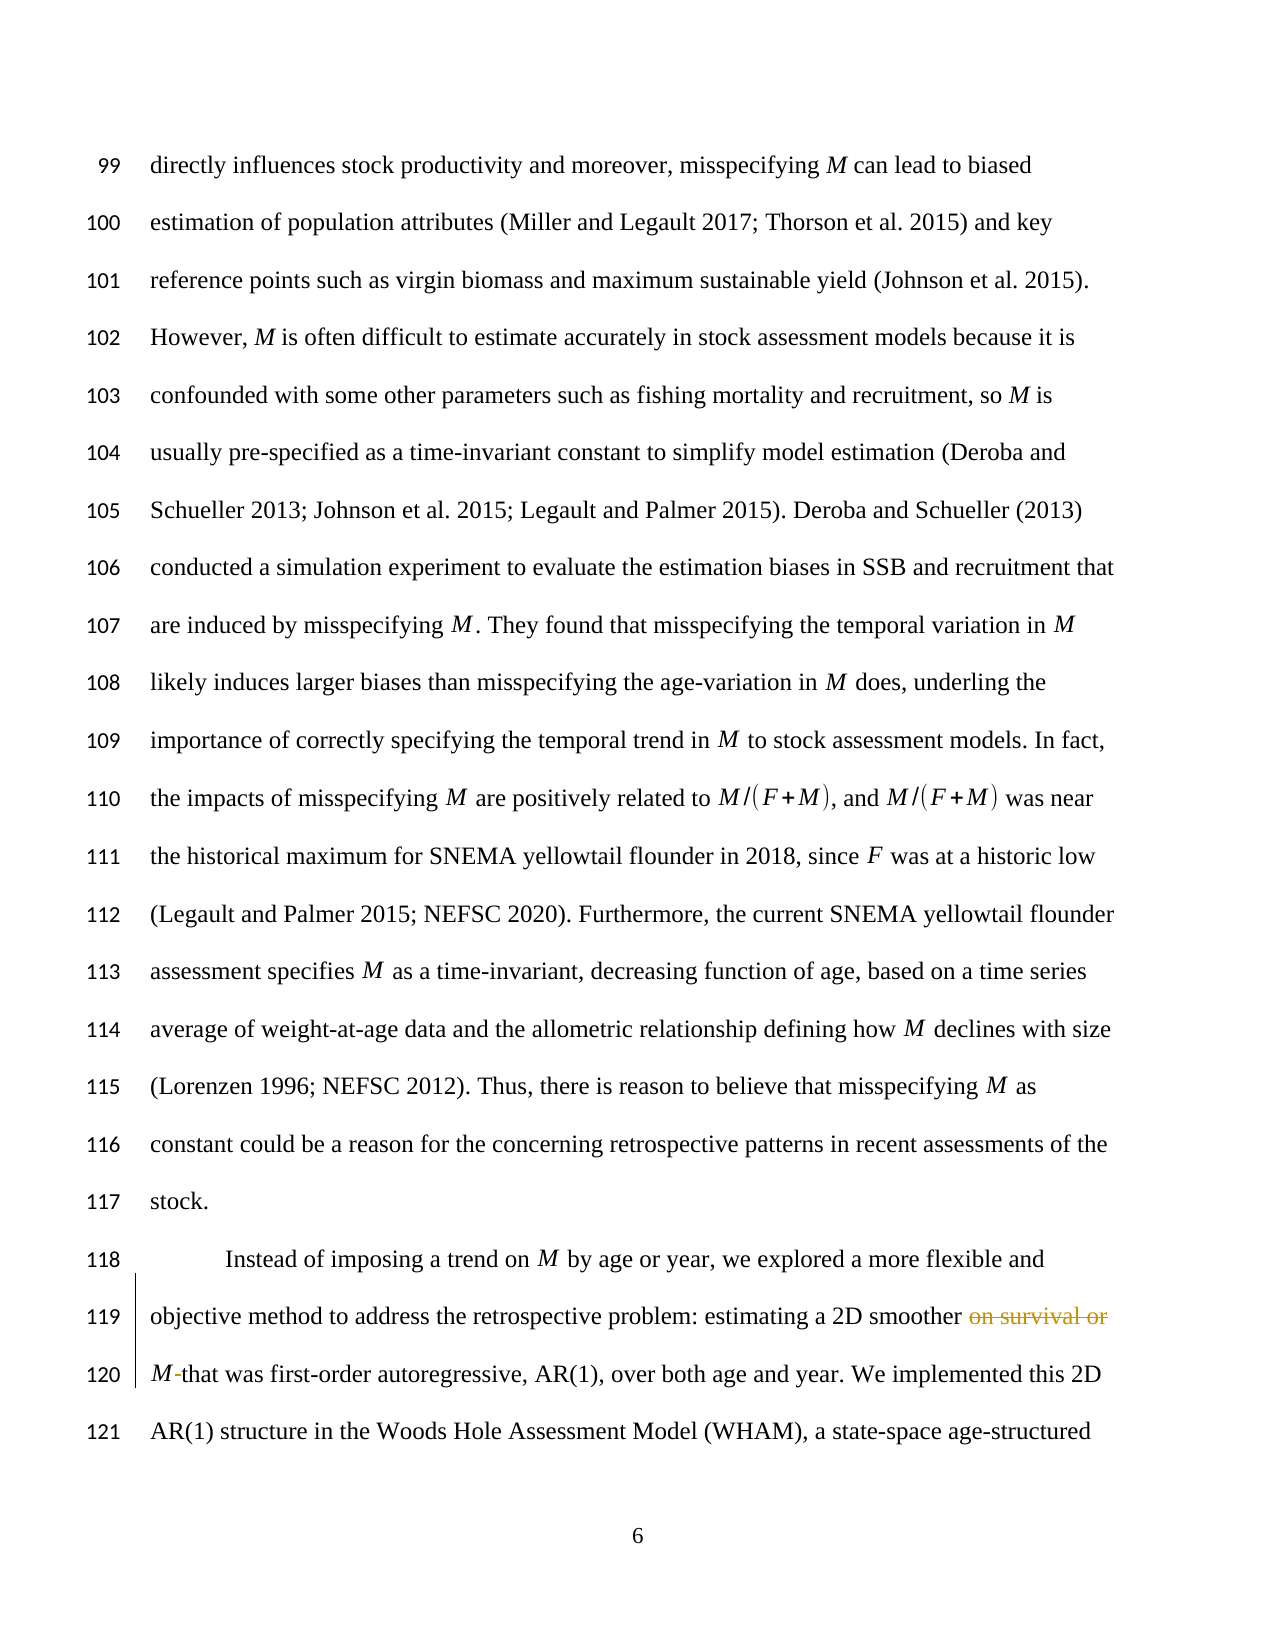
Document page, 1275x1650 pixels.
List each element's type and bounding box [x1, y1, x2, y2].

subtitle [150, 1244, 1125, 1445]
subtitle [150, 150, 1125, 1215]
